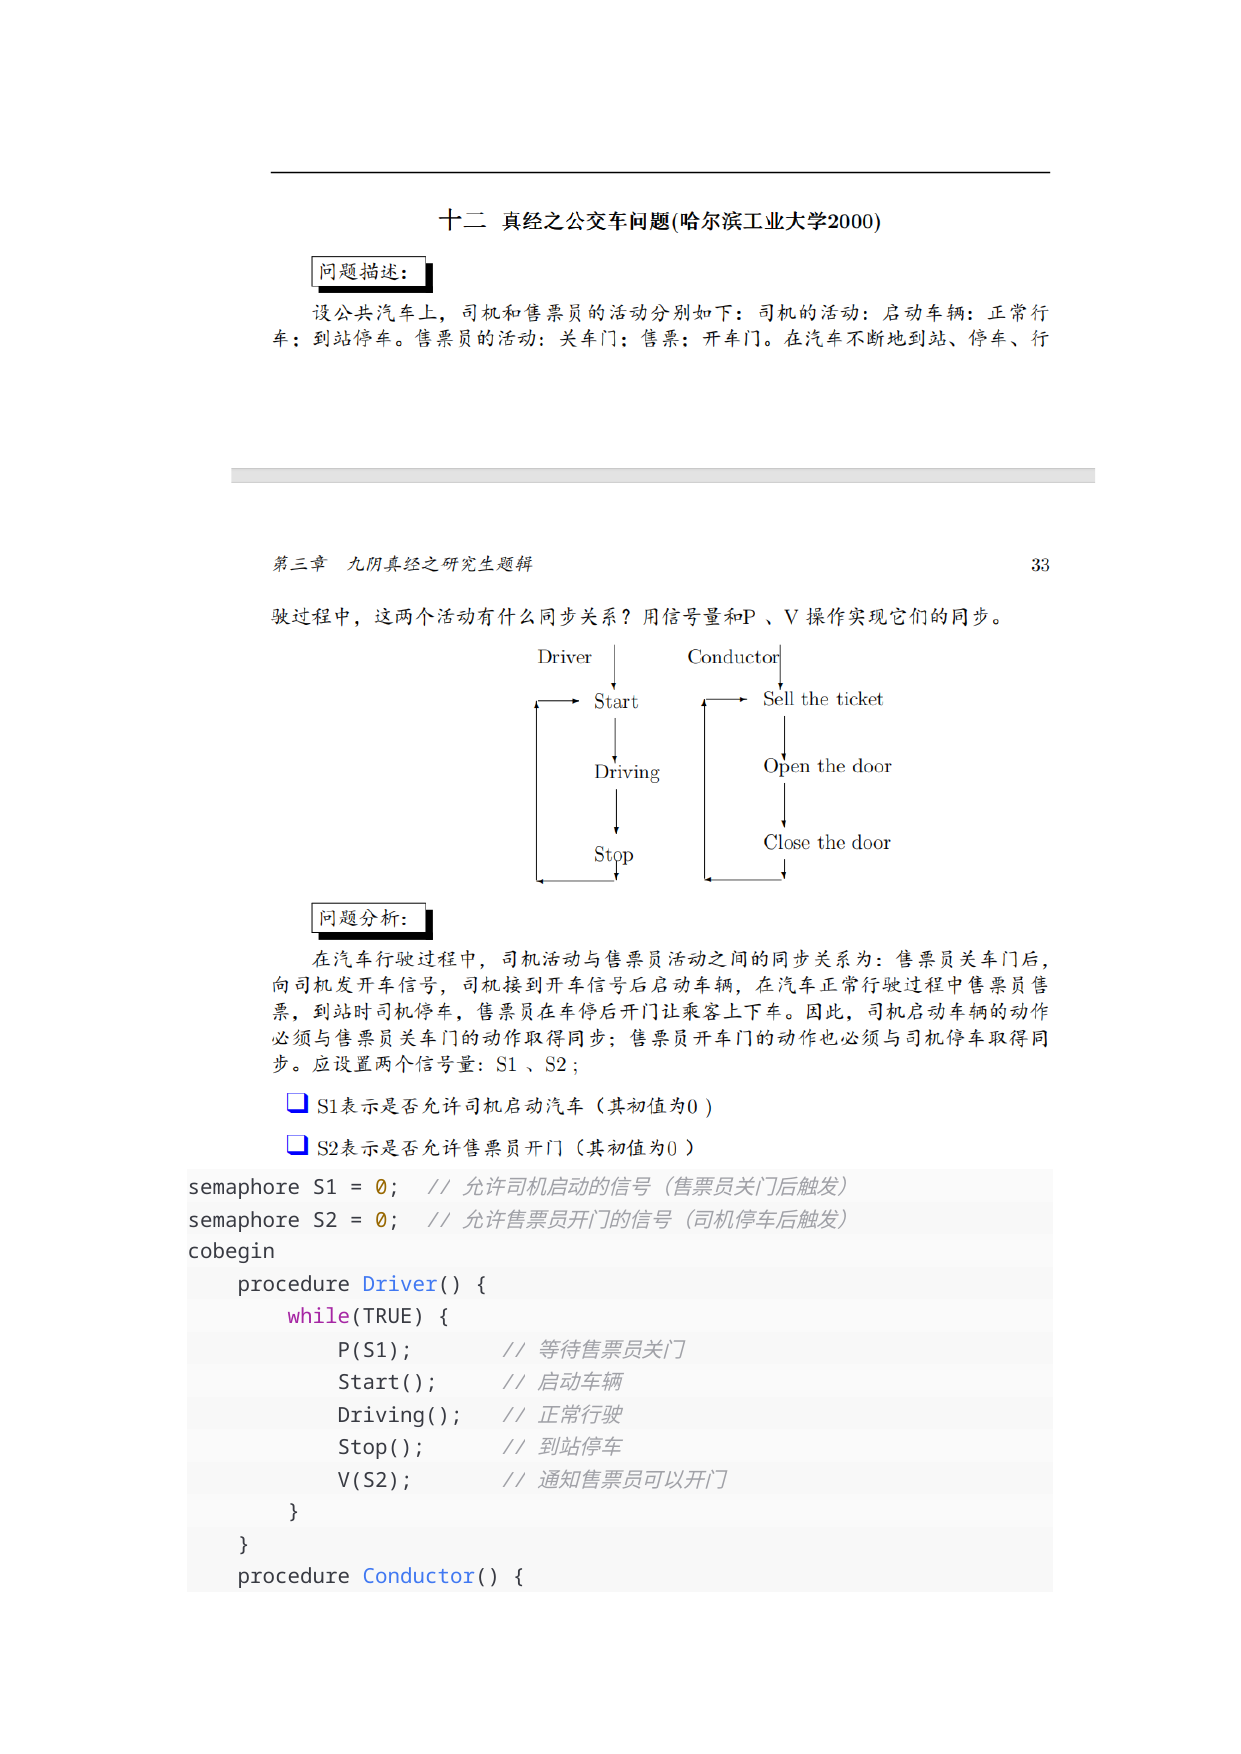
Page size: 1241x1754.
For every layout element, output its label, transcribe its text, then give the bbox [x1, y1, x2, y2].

text } [187, 1527, 1053, 1559]
text P(S1); // 等待售票员关门 [187, 1332, 1053, 1364]
text Stop(); // 到站停车 [187, 1429, 1053, 1462]
text semaphore S1 = 0; // 允许司机启动的信号（售票员关门后触发） [187, 1169, 1053, 1202]
text } [187, 1494, 1053, 1527]
text Start(); // 启动车辆 [187, 1364, 1053, 1397]
text cobegin [187, 1234, 1053, 1267]
text procedure Driver() { [187, 1267, 1053, 1299]
text procedure Conductor() { [187, 1559, 1053, 1592]
text semaphore S2 = 0; // 允许售票员开门的信号（司机停车后触发） [187, 1202, 1053, 1234]
text Driving(); // 正常行驶 [187, 1397, 1053, 1429]
picture [231, 165, 1096, 1166]
text while(TRUE) { [187, 1299, 1053, 1332]
text V(S2); // 通知售票员可以开门 [187, 1462, 1053, 1494]
